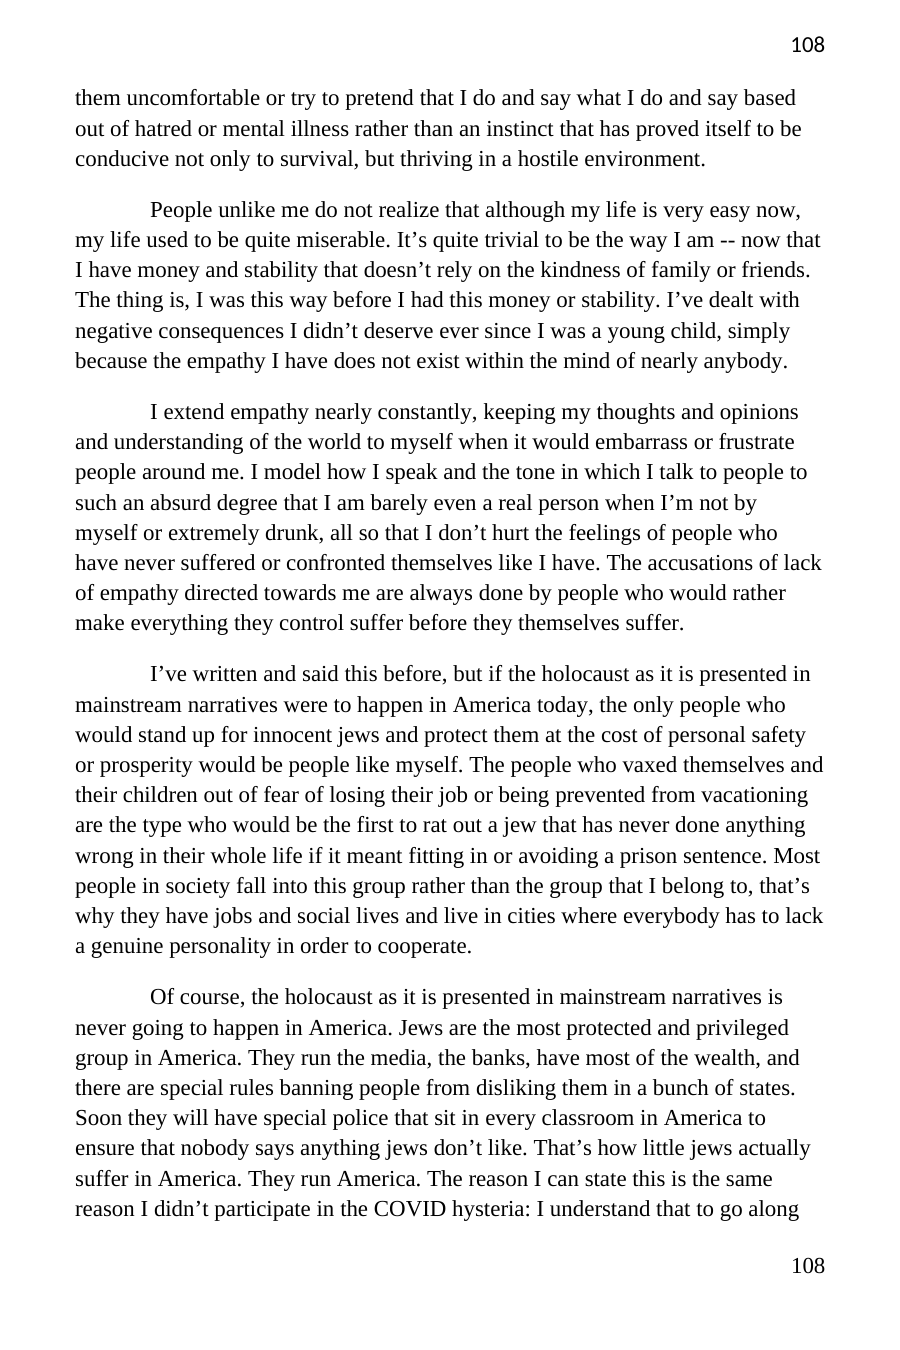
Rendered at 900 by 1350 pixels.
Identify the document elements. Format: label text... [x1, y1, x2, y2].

text I’ve written and said this before, but if the holocaust as it is presented in mainstream narratives were to happen in America today, the only people who would stand up for innocent jews and protect them at the cost of personal safety or prosperity would be people like myself. The people who vaxed themselves and their children out of fear of losing their job or being prevented from vacationing are the type who would be the first to rat out a jew that has never done anything wrong in their whole life if it meant fitting in or avoiding a prison sentence. Most people in society fall into this group rather than the group that I belong to, that’s why they have jobs and social lives and live in cities where everybody has to lack a genuine personality in order to cooperate. [75, 660, 825, 959]
text I extend empathy nearly constantly, keeping my thoughts and opinions and understanding of the world to myself when it would embarrass or frustrate people around me. I model how I speak and the tone in which I talk to people to such an absurd degree that I am barely even a real person when I’m not by myself or extremely drunk, all so that I don’t hurt the feelings of people who have never suffered or confronted themselves like I have. The accusations of lack of empathy directed towards me are always done by people who would rather make everything they control suffer before they themselves suffer. [75, 398, 825, 636]
text People unlike me do not realize that although my life is very easy now, my life used to be quite miserable. It’s quite trivial to be the way I am -- now that I have money and stability that doesn’t rely on the kindness of family or friends. The thing is, I was this way before I had this money or stability. I’ve dealt with negative consequences I didn’t deserve ever since I was a young child, simply because the empathy I have does not exist within the mind of nearly anybody. [75, 196, 825, 373]
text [75, 84, 825, 171]
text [75, 983, 825, 1221]
